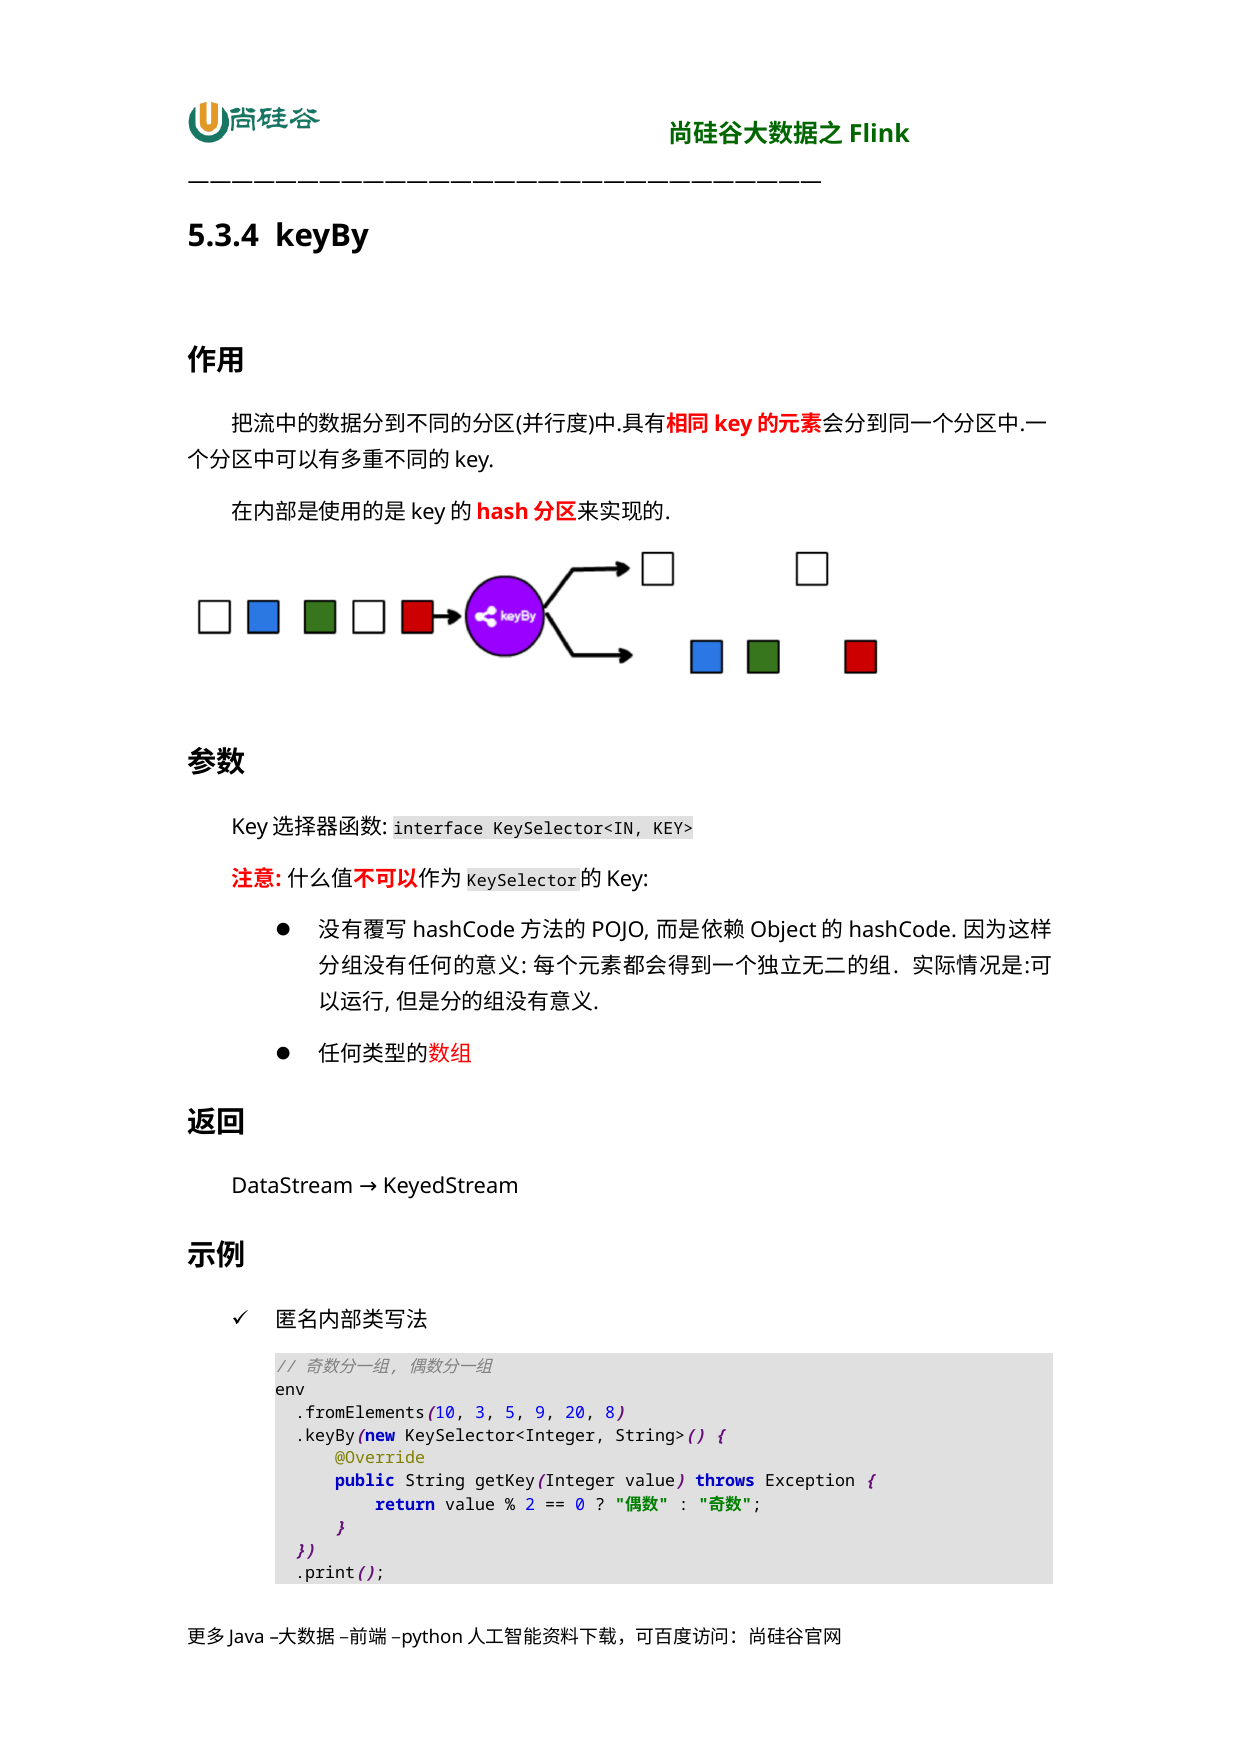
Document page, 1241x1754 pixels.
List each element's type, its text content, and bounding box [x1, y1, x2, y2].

picture [187, 101, 320, 143]
list 匿名内部类写法 [231, 1302, 1053, 1334]
text 参数 [187, 727, 1042, 792]
text 在内部是使用的是key的hash分区来实现的. [187, 494, 1053, 526]
list 任何类型的数组 [275, 1036, 1053, 1068]
text 作用 [187, 325, 1042, 390]
text 注意: 什么值不可以作为KeySelector的Key: [187, 860, 1053, 893]
text 示例 [187, 1220, 1042, 1285]
subtitle keyBy [187, 202, 1053, 267]
list 没有覆写hashCode方法的POJO, 而是依赖Object的hashCode. 因为这样分组没有任何的意义: 每个元素都会得到一个独立无二的组. 实际情况是:可以运行, 但是分的组没有意义. [275, 912, 1053, 1016]
text Key选择器函数: interface KeySelector<IN, KEY> [187, 808, 1053, 841]
picture [187, 545, 889, 682]
text DataStream → KeyedStream [187, 1169, 1053, 1201]
text 返回 [187, 1087, 1042, 1152]
text 把流中的数据分到不同的分区(并行度)中.具有相同key的元素会分到同一个分区中.一个分区中可以有多重不同的key. [187, 406, 1053, 474]
